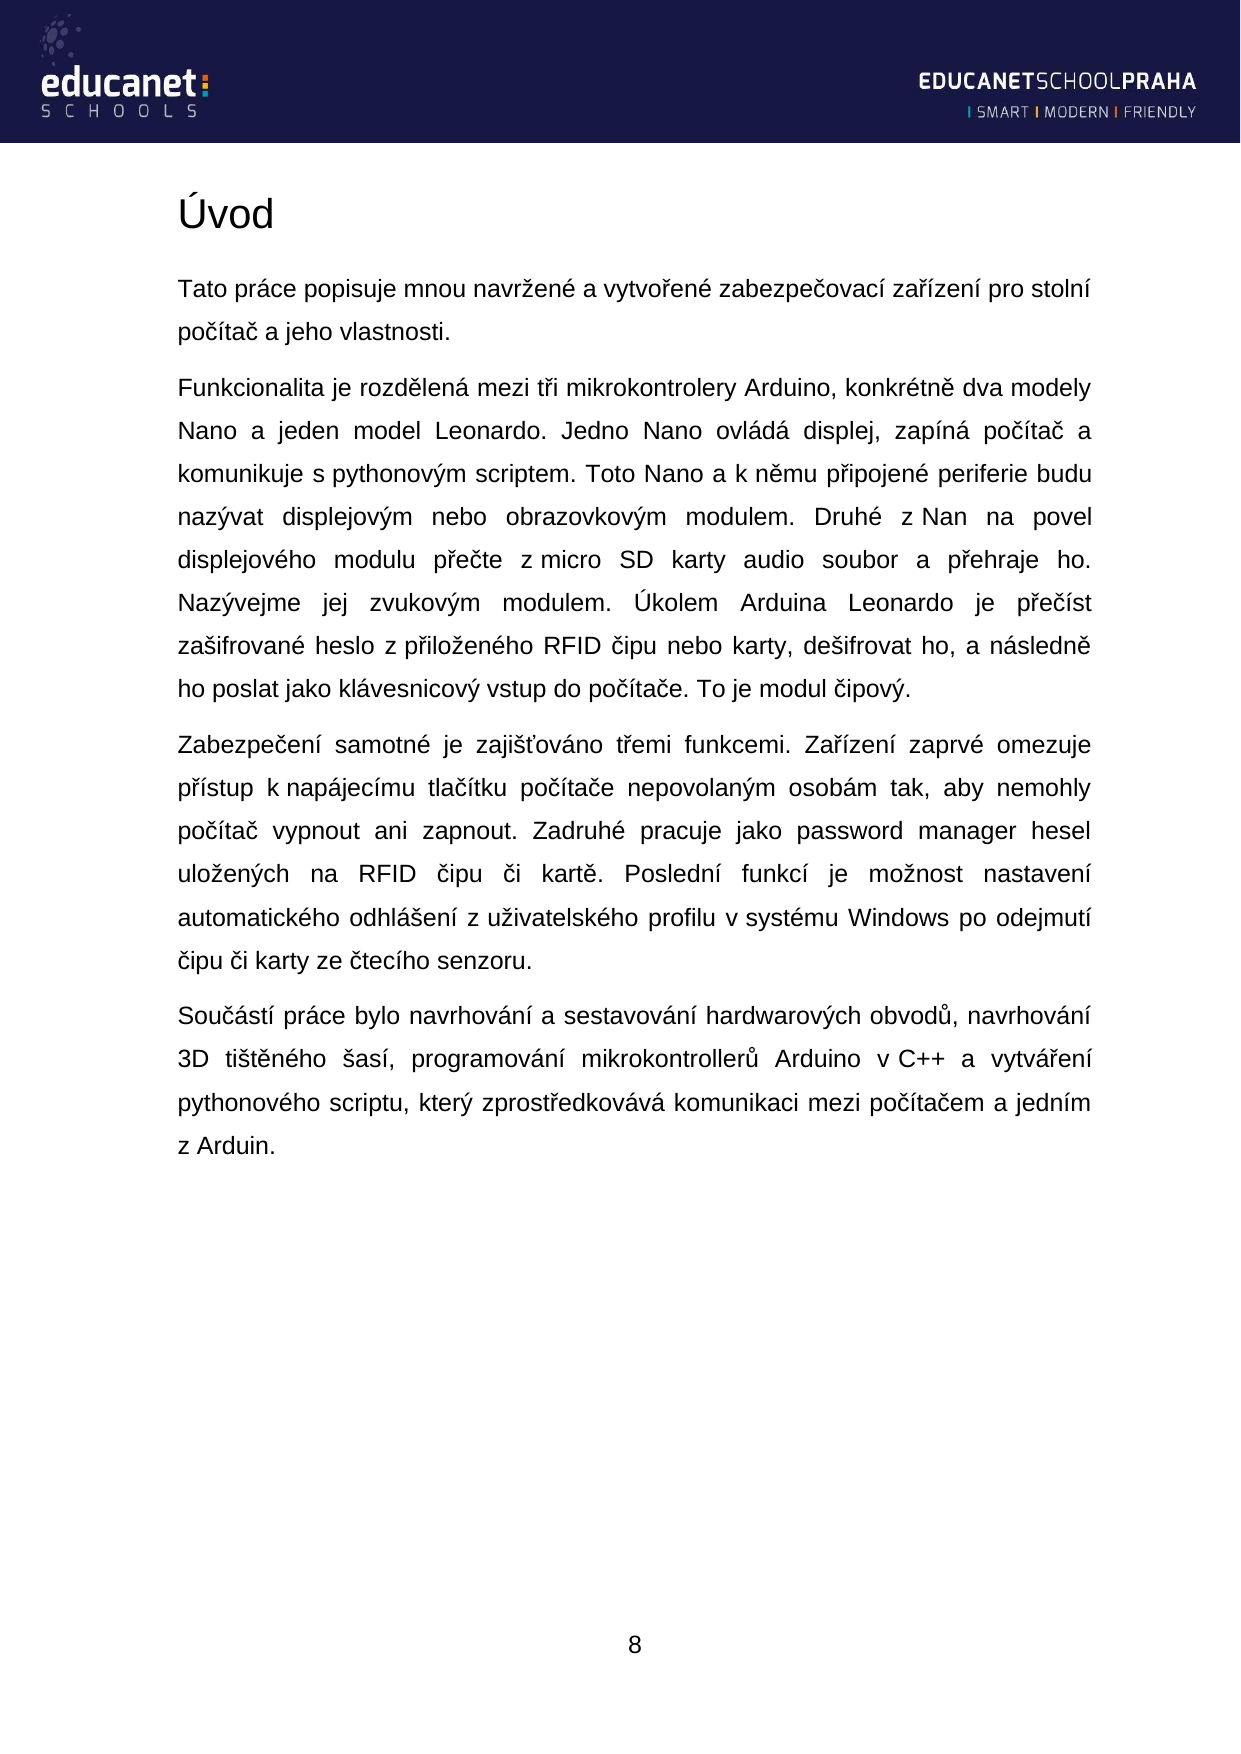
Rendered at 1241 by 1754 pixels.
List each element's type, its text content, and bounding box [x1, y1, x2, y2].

text Funkcionalita je rozdělená mezi tři mikrokontrolery Arduino, konkrétně dva modely Nano a jeden model Leonardo. Jedno Nano ovládá displej, zapíná počítač a komunikuje s pythonovým scriptem. Toto Nano a k němu připojené periferie budu nazývat displejovým nebo obrazovkovým modulem. Druhé z Nan na povel displejového modulu přečte z micro SD karty audio soubor a přehraje ho. Nazývejme jej zvukovým modulem. Úkolem Arduina Leonardo je přečíst zašifrované heslo z přiloženého RFID čipu nebo karty, dešifrovat ho, a následně ho poslat jako klávesnicový vstup do počítače. To je modul čipový. [177, 372, 1092, 703]
picture [0, 0, 1241, 143]
text Zabezpečení samotné je zajišťováno třemi funkcemi. Zařízení zaprvé omezuje přístup k napájecímu tlačítku počítače nepovolaným osobám tak, aby nemohly počítač vypnout ani zapnout. Zadruhé pracuje jako password manager hesel uložených na RFID čipu či kartě. Poslední funkcí je možnost nastavení automatického odhlášení z uživatelského profilu v systému Windows po odejmutí čipu či karty ze čtecího senzoru. [177, 730, 1092, 974]
subtitle Úvod [177, 189, 1092, 237]
text Tato práce popisuje mnou navržené a vytvořené zabezpečovací zařízení pro stolní počítač a jeho vlastnosti. [177, 274, 1092, 346]
text Součástí práce bylo navrhování a sestavování hardwarových obvodů, navrhování 3D tištěného šasí, programování mikrokontrollerů Arduino v C++ a vytváření pythonového scriptu, který zprostředkovává komunikaci mezi počítačem a jedním z Arduin. [177, 1001, 1092, 1159]
